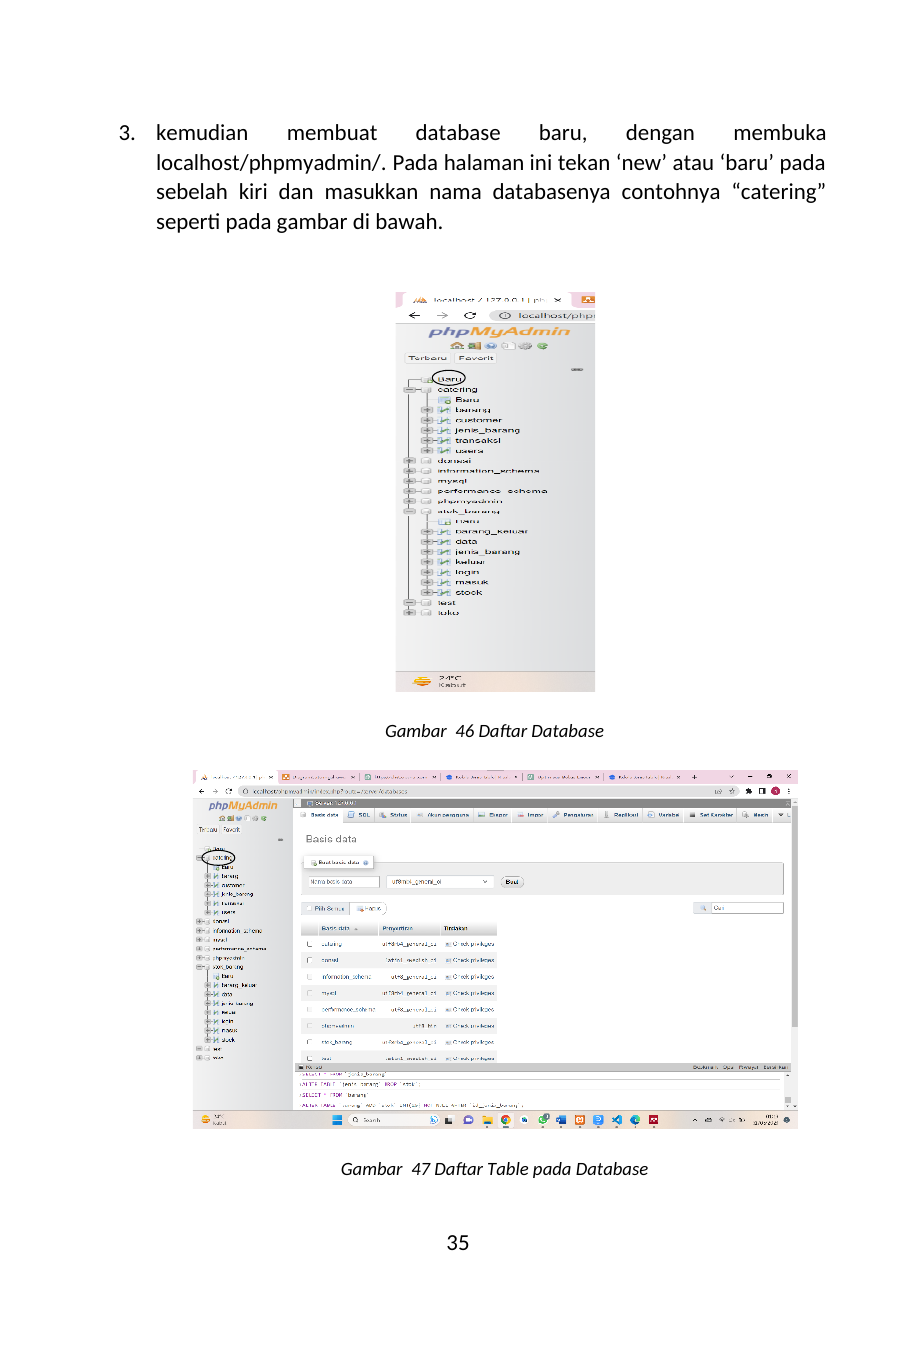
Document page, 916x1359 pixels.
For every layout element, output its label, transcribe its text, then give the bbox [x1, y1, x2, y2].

picture [395, 292, 596, 692]
text Gambar 47 Daftar Table pada Database [164, 1157, 827, 1180]
picture [192, 770, 798, 1129]
list kemudian membuat database baru, dengan membuka localhost/phpmyadmin/. Pada halaman ini tekan ‘new’ atau ‘baru’ pada sebelah kiri dan masukkan nama databasenya contohnya “catering” seperti pada gambar di bawah. [118, 118, 827, 235]
text Gambar 46 Daftar Database [89, 719, 827, 742]
